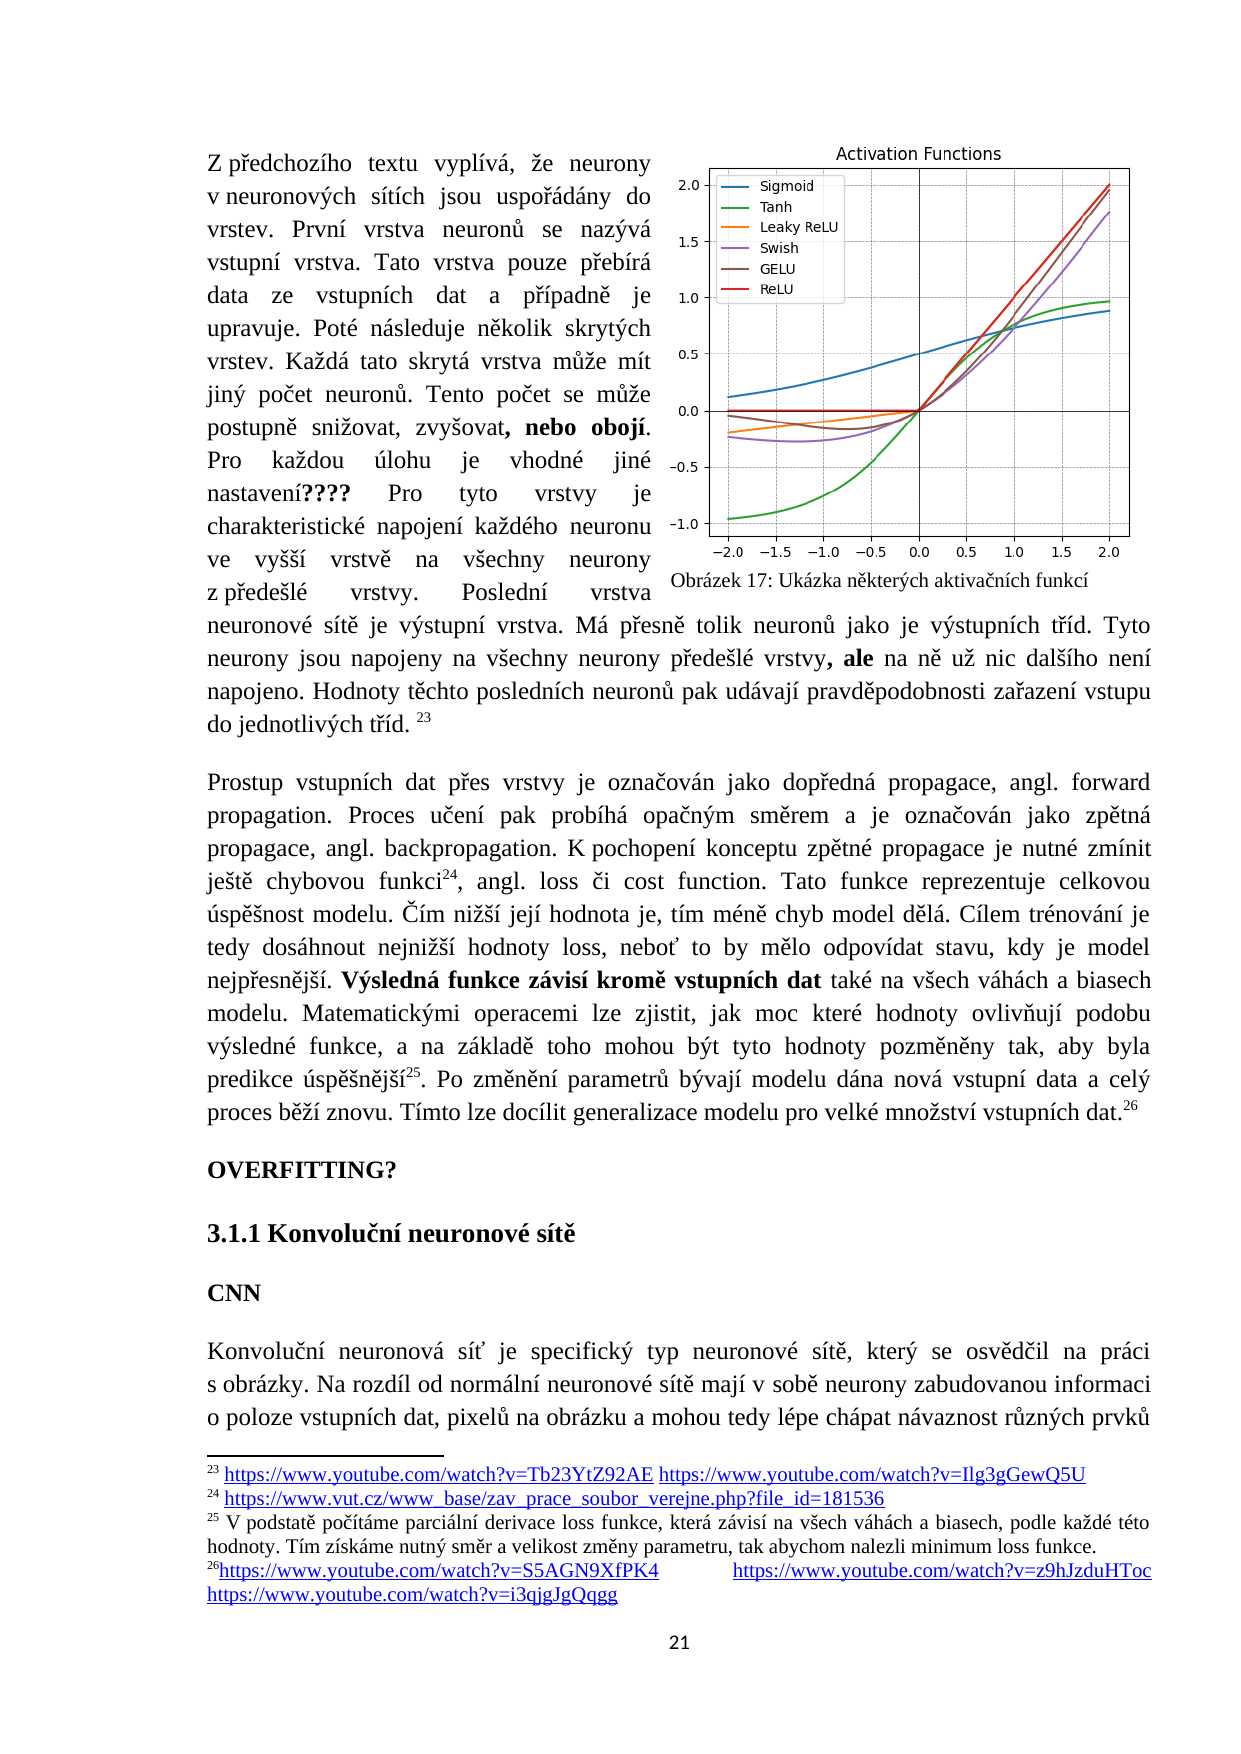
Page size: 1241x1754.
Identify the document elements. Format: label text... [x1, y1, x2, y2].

subtitle Konvoluční neuronové sítě [207, 1217, 1152, 1249]
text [207, 1336, 1152, 1431]
text Prostup vstupních dat přes vrstvy je označován jako dopředná propagace, angl. forward propagation. Proces učení pak probíhá opačným směrem a je označován jako zpětná propagace, angl. backpropagation. K pochopení konceptu zpětné propagace je nutné zmínit ještě chybovou funkci, angl. loss či cost function. Tato funkce reprezentuje celkovou úspěšnost modelu. Čím nižší její hodnota je, tím méně chyb model dělá. Cílem trénování je tedy dosáhnout nejnižší hodnoty loss, neboť to by mělo odpovídat stavu, kdy je model nejpřesnější. Výsledná funkce závisí kromě vstupních dat také na všech váhách a biasech modelu. Matematickými operacemi lze zjistit, jak moc které hodnoty ovlivňují podobu výsledné funkce, a na základě toho mohou být tyto hodnoty pozměněny tak, aby byla predikce úspěšnější. Po změnění parametrů bývají modelu dána nová vstupní data a celý proces běží znovu. Tímto lze docílit generalizace modelu pro velké množství vstupních dat. [207, 767, 1152, 1126]
picture [670, 147, 1151, 560]
text CNN [207, 1278, 1152, 1307]
text OVERFITTING? [207, 1155, 1152, 1184]
